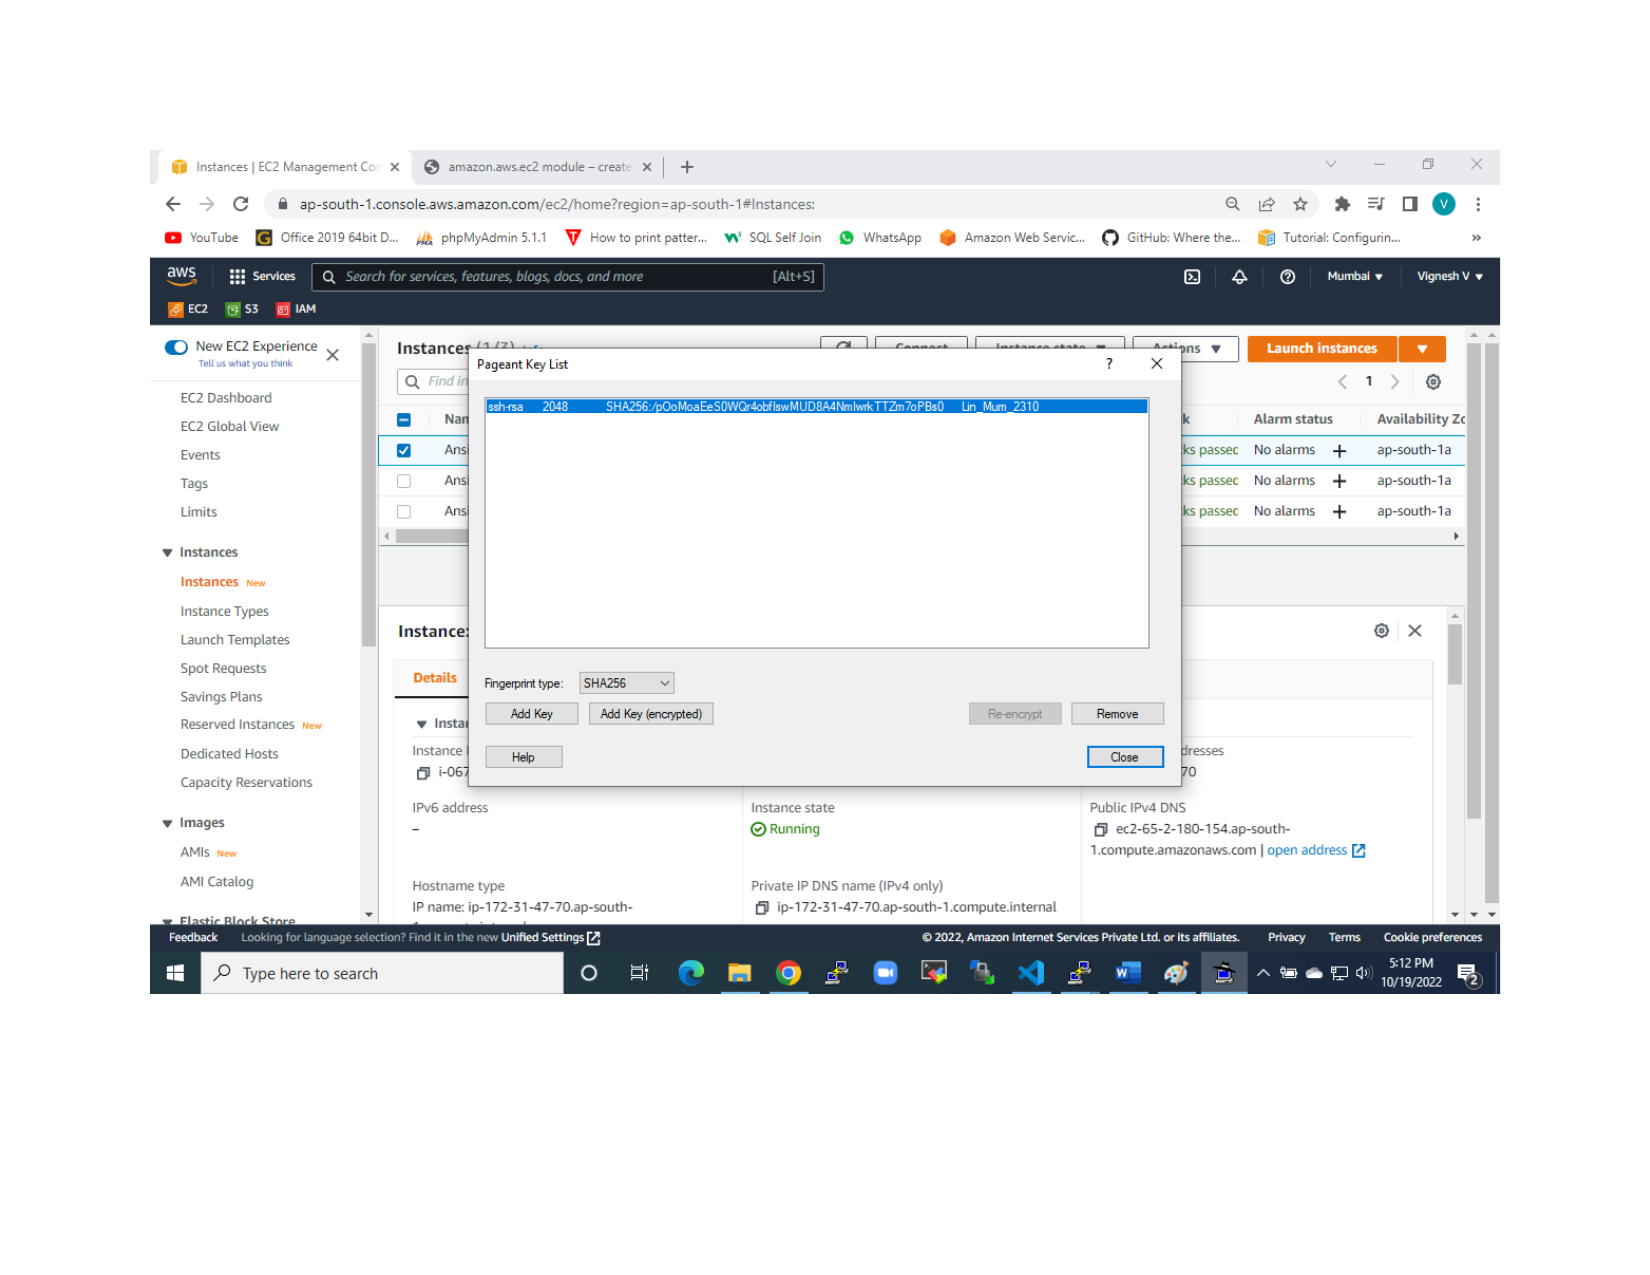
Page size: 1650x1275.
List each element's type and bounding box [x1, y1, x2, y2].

picture [150, 150, 1500, 994]
